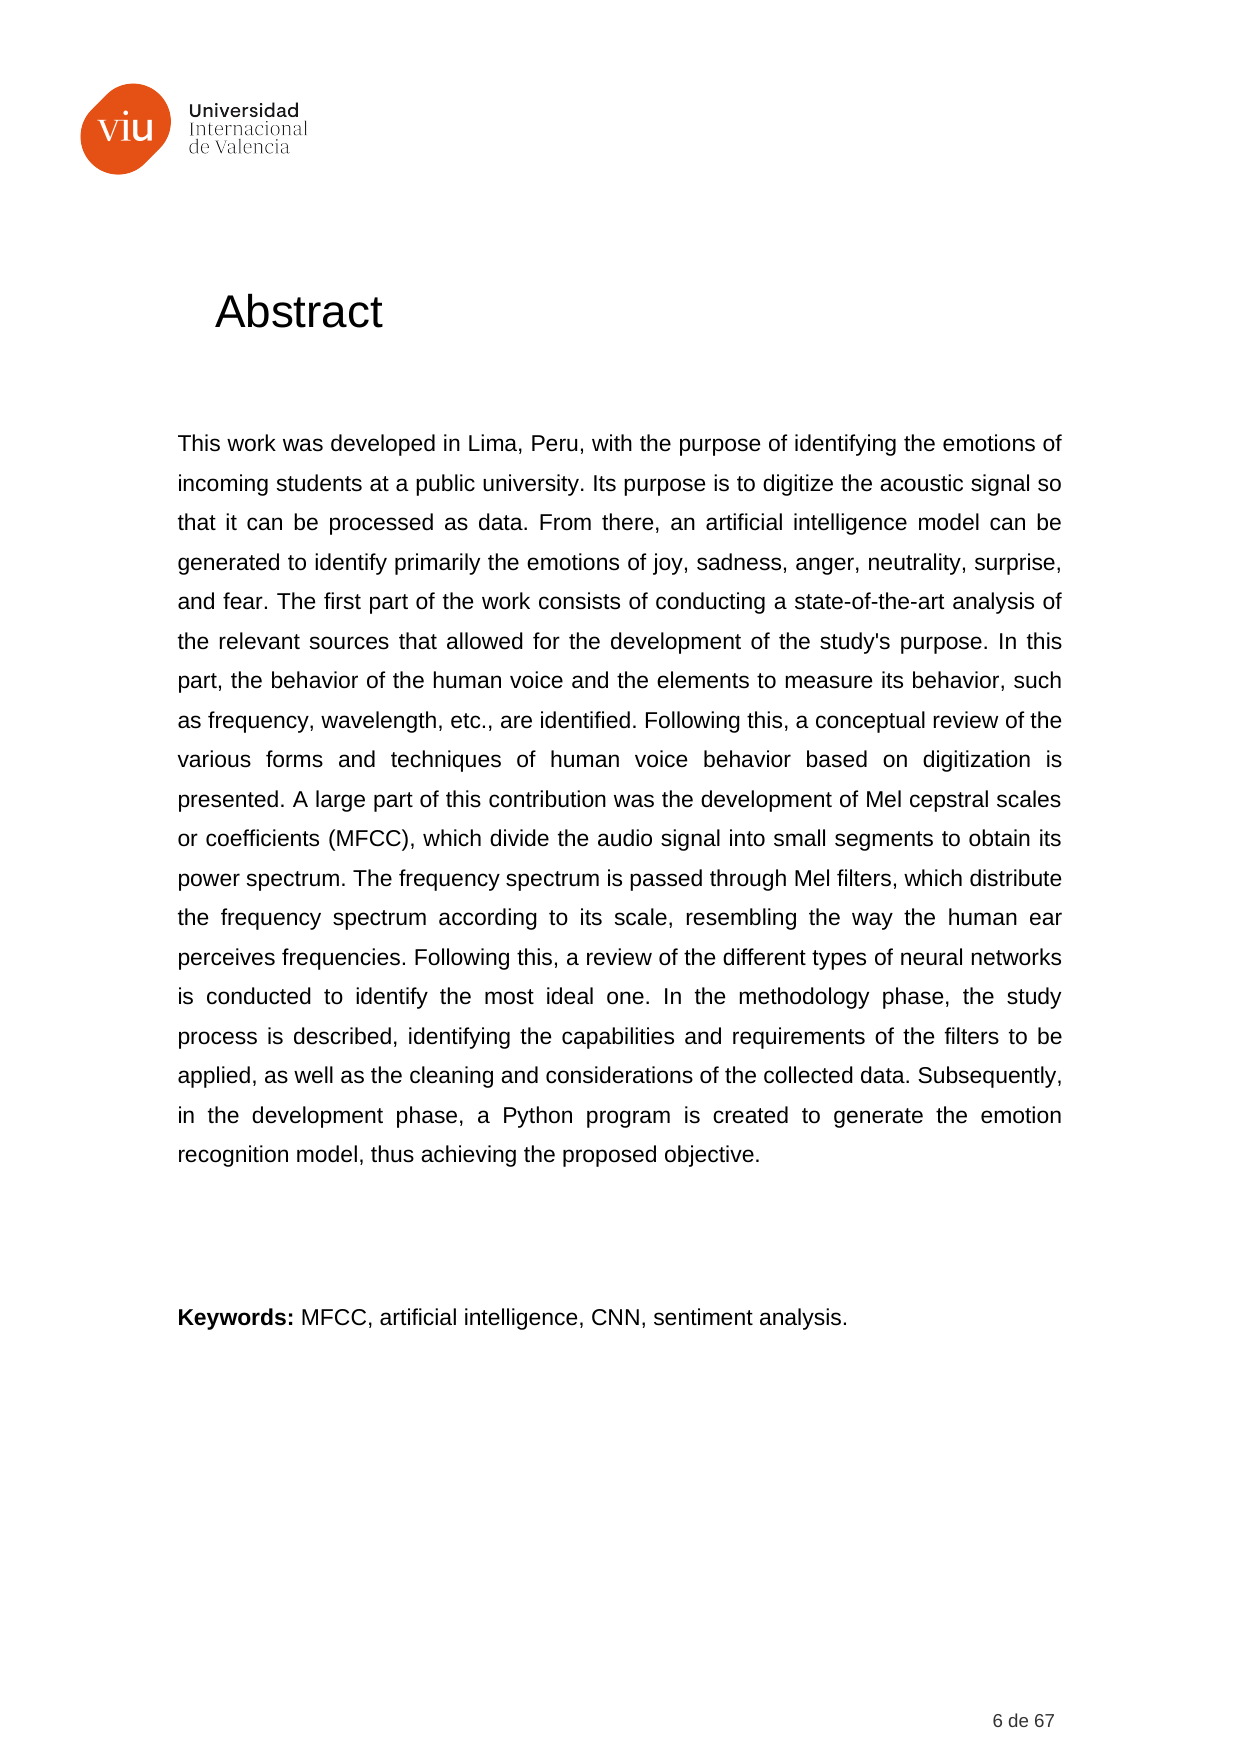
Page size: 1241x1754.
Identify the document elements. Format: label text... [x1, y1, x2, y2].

text This work was developed in Lima, Peru, with the purpose of identifying the emotions of incoming students at a public university. Its purpose is to digitize the acoustic signal so that it can be processed as data. From there, an artificial intelligence model can be generated to identify primarily the emotions of joy, sadness, anger, neutrality, surprise, and fear. The first part of the work consists of conducting a state-of-the-art analysis of the relevant sources that allowed for the development of the study's purpose. In this part, the behavior of the human voice and the elements to measure its behavior, such as frequency, wavelength, etc., are identified. Following this, a conceptual review of the various forms and techniques of human voice behavior based on digitization is presented. A large part of this contribution was the development of Mel cepstral scales or coefficients (MFCC), which divide the audio signal into small segments to obtain its power spectrum. The frequency spectrum is passed through Mel filters, which distribute the frequency spectrum according to its scale, resembling the way the human ear perceives frequencies. Following this, a review of the different types of neural networks is conducted to identify the most ideal one. In the methodology phase, the study process is described, identifying the capabilities and requirements of the filters to be applied, as well as the cleaning and considerations of the collected data. Subsequently, in the development phase, a Python program is created to generate the emotion recognition model, thus achieving the proposed objective. [177, 430, 1063, 1167]
subtitle Abstract [215, 284, 1063, 337]
text Keywords: MFCC, artificial intelligence, CNN, sentiment analysis. [177, 1303, 1063, 1330]
picture [59, 62, 329, 197]
